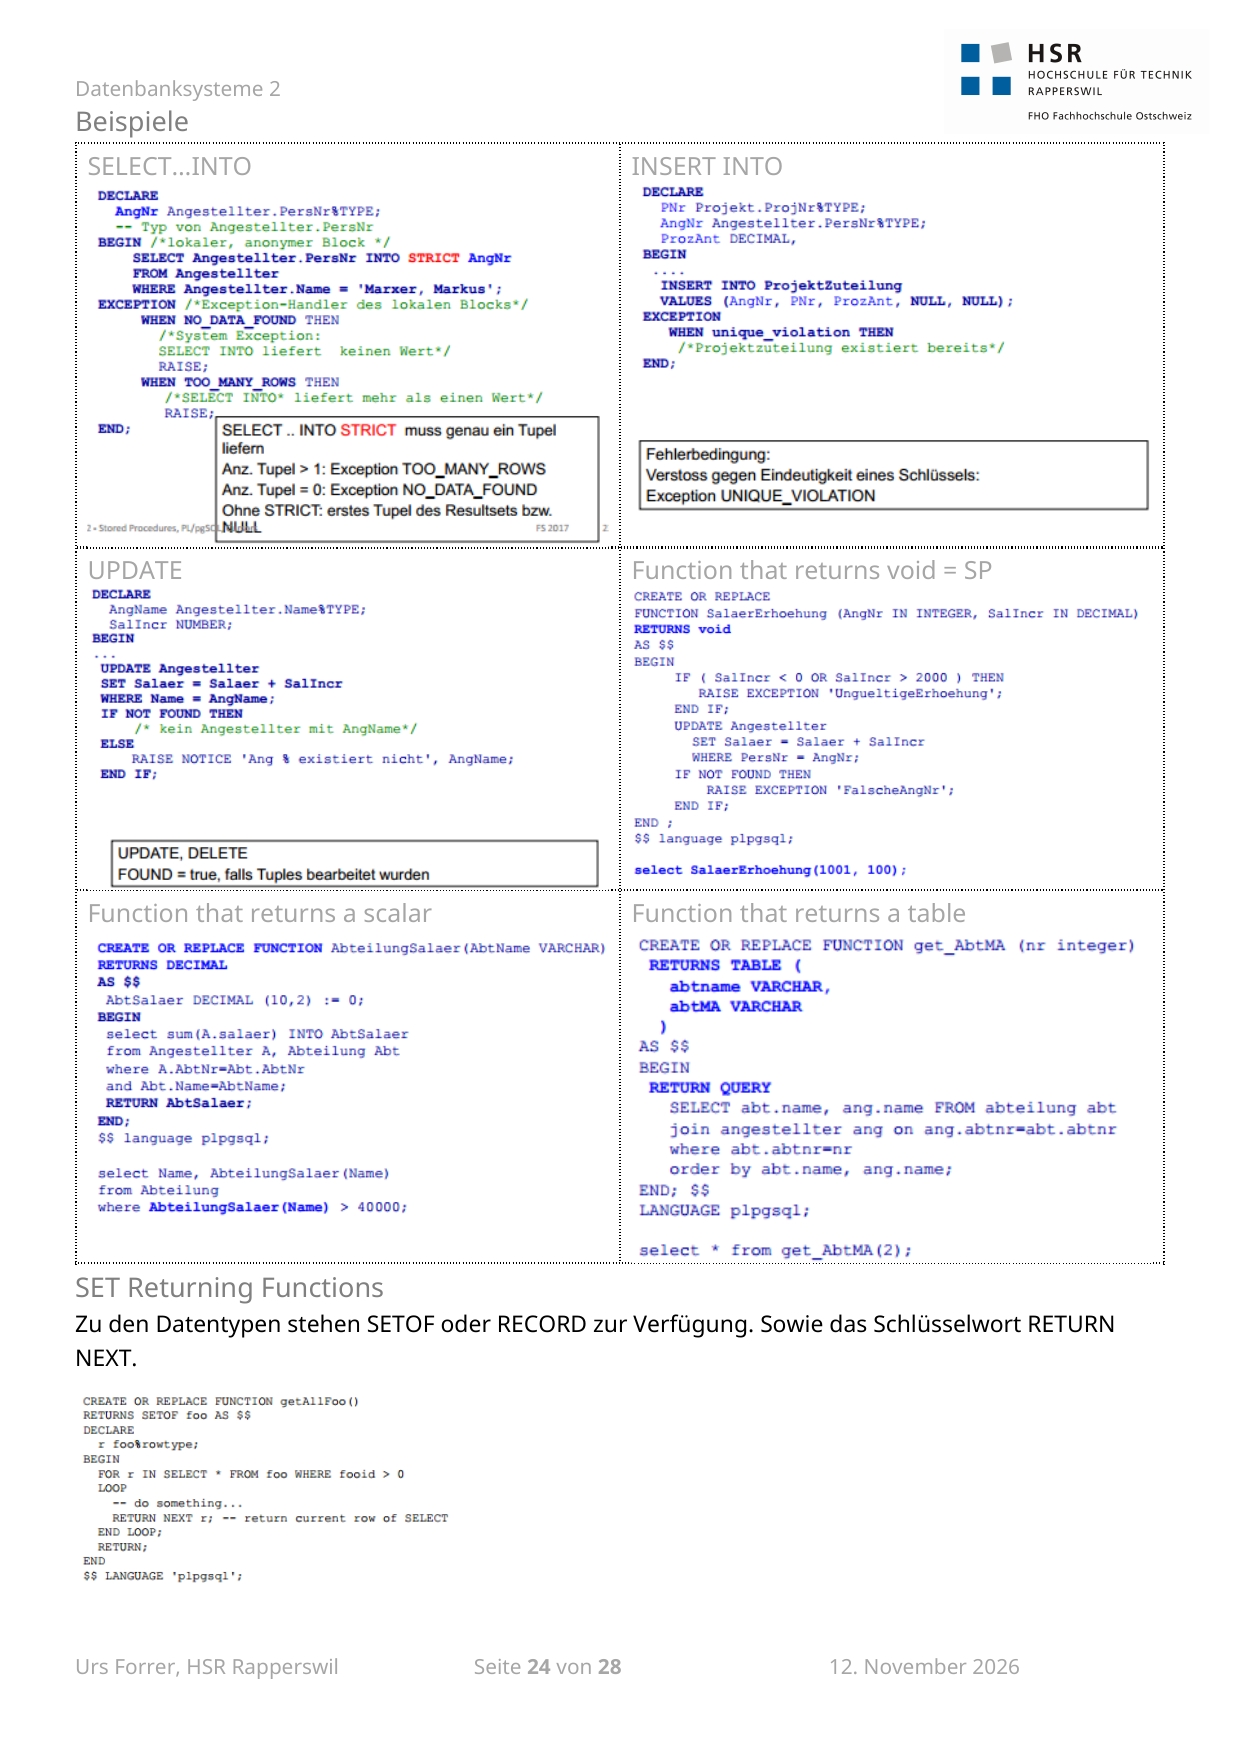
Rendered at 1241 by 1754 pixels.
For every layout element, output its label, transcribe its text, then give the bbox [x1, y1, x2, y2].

table_cell UPDATE [76, 546, 620, 889]
text Zu den Datentypen stehen SETOF oder RECORD zur Verfügung. Sowie das Schlüsselwort RETURN NEXT. [75, 1308, 1165, 1373]
picture [87, 182, 609, 547]
picture [75, 1392, 477, 1587]
table_header SELECT…INTO [76, 142, 620, 546]
picture [87, 586, 609, 890]
table_header INSERT INTO [620, 142, 1164, 546]
table_cell Function that returns void = SP [620, 546, 1164, 889]
subtitle Beispiele [75, 102, 1165, 139]
subtitle SET Returning Functions [75, 1268, 1165, 1305]
picture [631, 182, 1153, 517]
table_cell Function that returns a table [620, 889, 1164, 1262]
picture [631, 929, 1153, 1263]
picture [943, 29, 1210, 134]
table_cell Function that returns a scalar [76, 889, 620, 1262]
picture [631, 586, 1153, 880]
picture [87, 929, 609, 1227]
